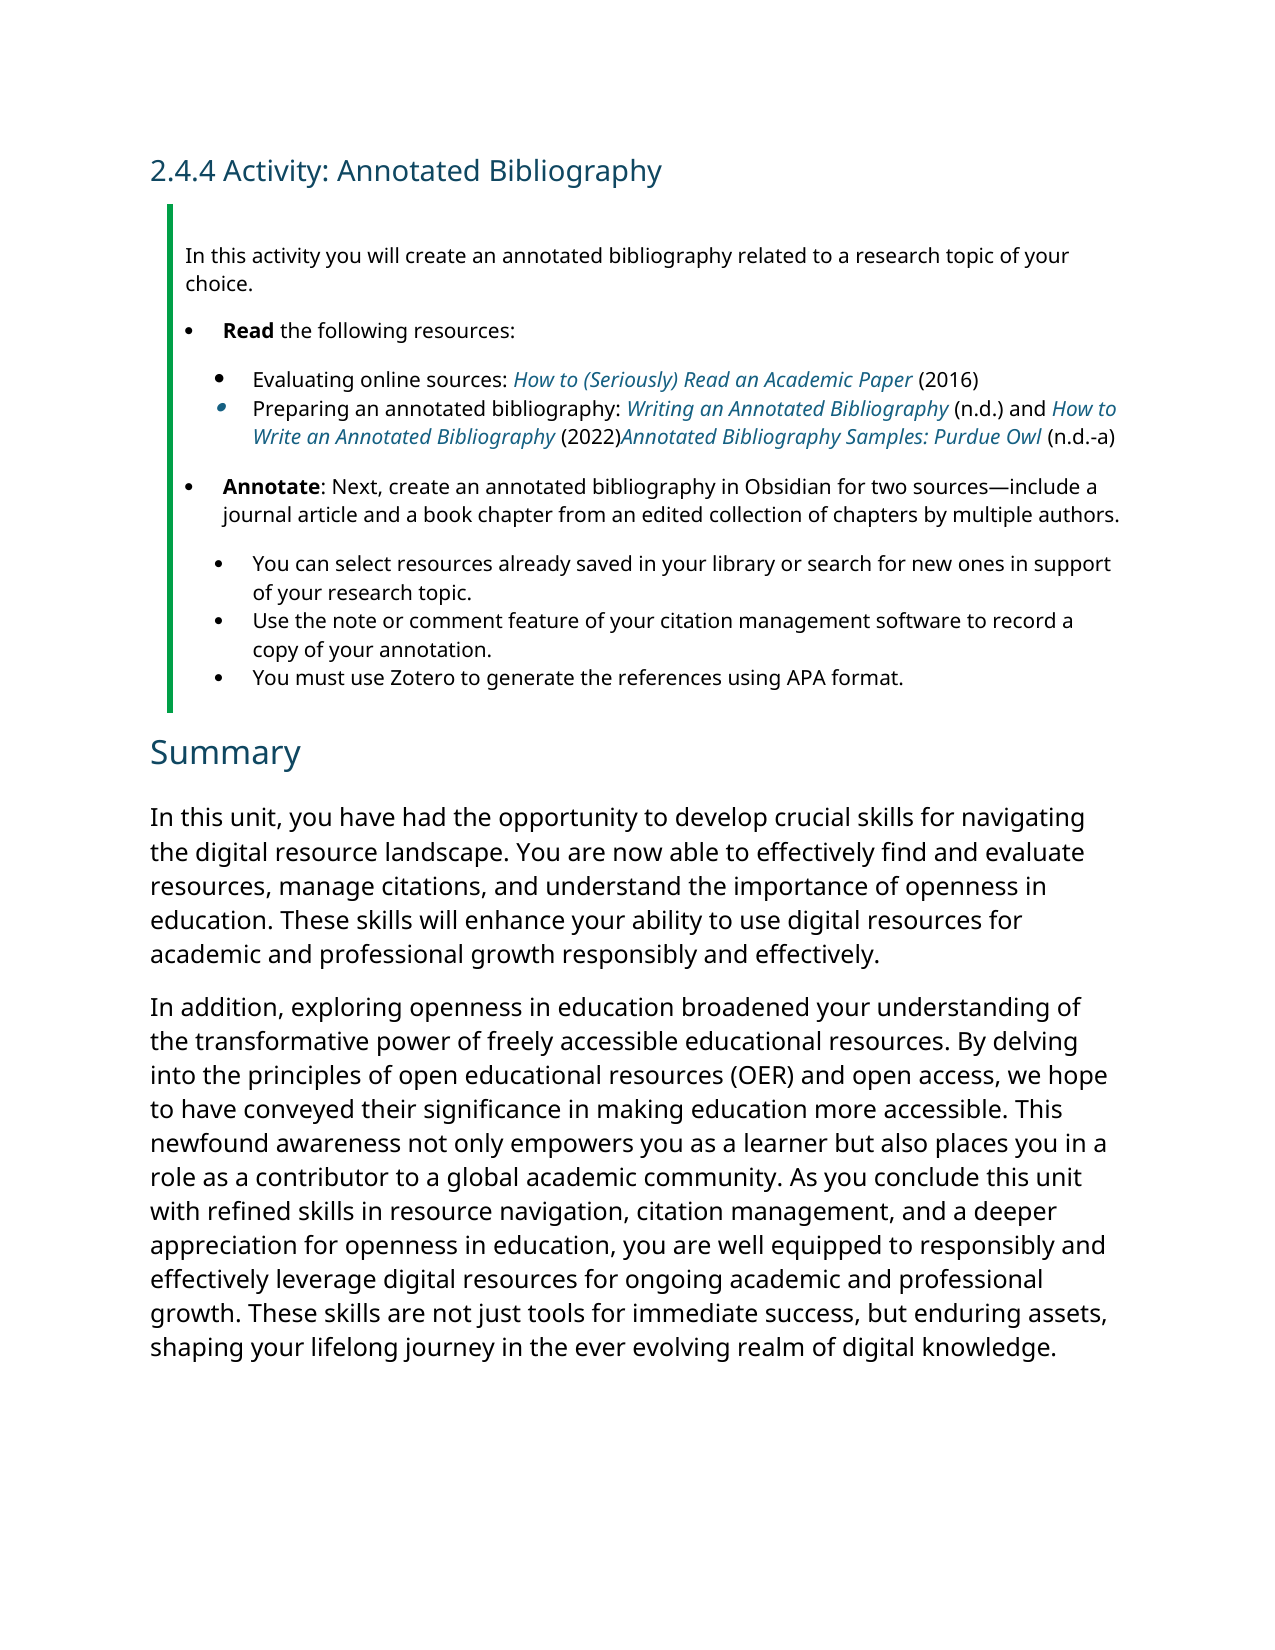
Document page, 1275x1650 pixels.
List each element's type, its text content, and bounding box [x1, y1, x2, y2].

table_header In this activity you will create an annotated bibliography related to a research topic of your choice. Read the following resources: Evaluating online sources: How to (Seriously) Read an Academic Paper (2016) Preparing an annotated bibliography: Writing an Annotated Bibliography (n.d.) and How to Write an Annotated Bibliography (2022) Annotated Bibliography Samples: Purdue Owl (n.d.-a) Annotate: Next, create an annotated bibliography in Obsidian for two sources—include a journal article and a book chapter from an edited collection of chapters by multiple authors. You can select resources already saved in your library or search for new ones in support of your research topic. Use the note or comment feature of your citation management software to record a copy of your annotation. You must use Zotero to generate the references using APA format. [173, 204, 1125, 712]
subtitle Summary [150, 729, 1125, 774]
text In addition, exploring openness in education broadened your understanding of the transformative power of freely accessible educational resources. By delving into the principles of open educational resources (OER) and open access, we hope to have conveyed their significance in making education more accessible. This newfound awareness not only empowers you as a learner but also places you in a role as a contributor to a global academic community. As you conclude this unit with refined skills in resource navigation, citation management, and a deeper appreciation for openness in education, you are well equipped to responsibly and effectively leverage digital resources for ongoing academic and professional growth. These skills are not just tools for immediate success, but enduring assets, shaping your lifelong journey in the ever evolving realm of digital knowledge. [150, 989, 1125, 1364]
subtitle 2.4.4 Activity: Annotated Bibliography [150, 150, 1125, 190]
text In this unit, you have had the opportunity to develop crucial skills for navigating the digital resource landscape. You are now able to effectively find and evaluate resources, manage citations, and understand the importance of openness in education. These skills will enhance your ability to use digital resources for academic and professional growth responsibly and effectively. [150, 800, 1125, 970]
